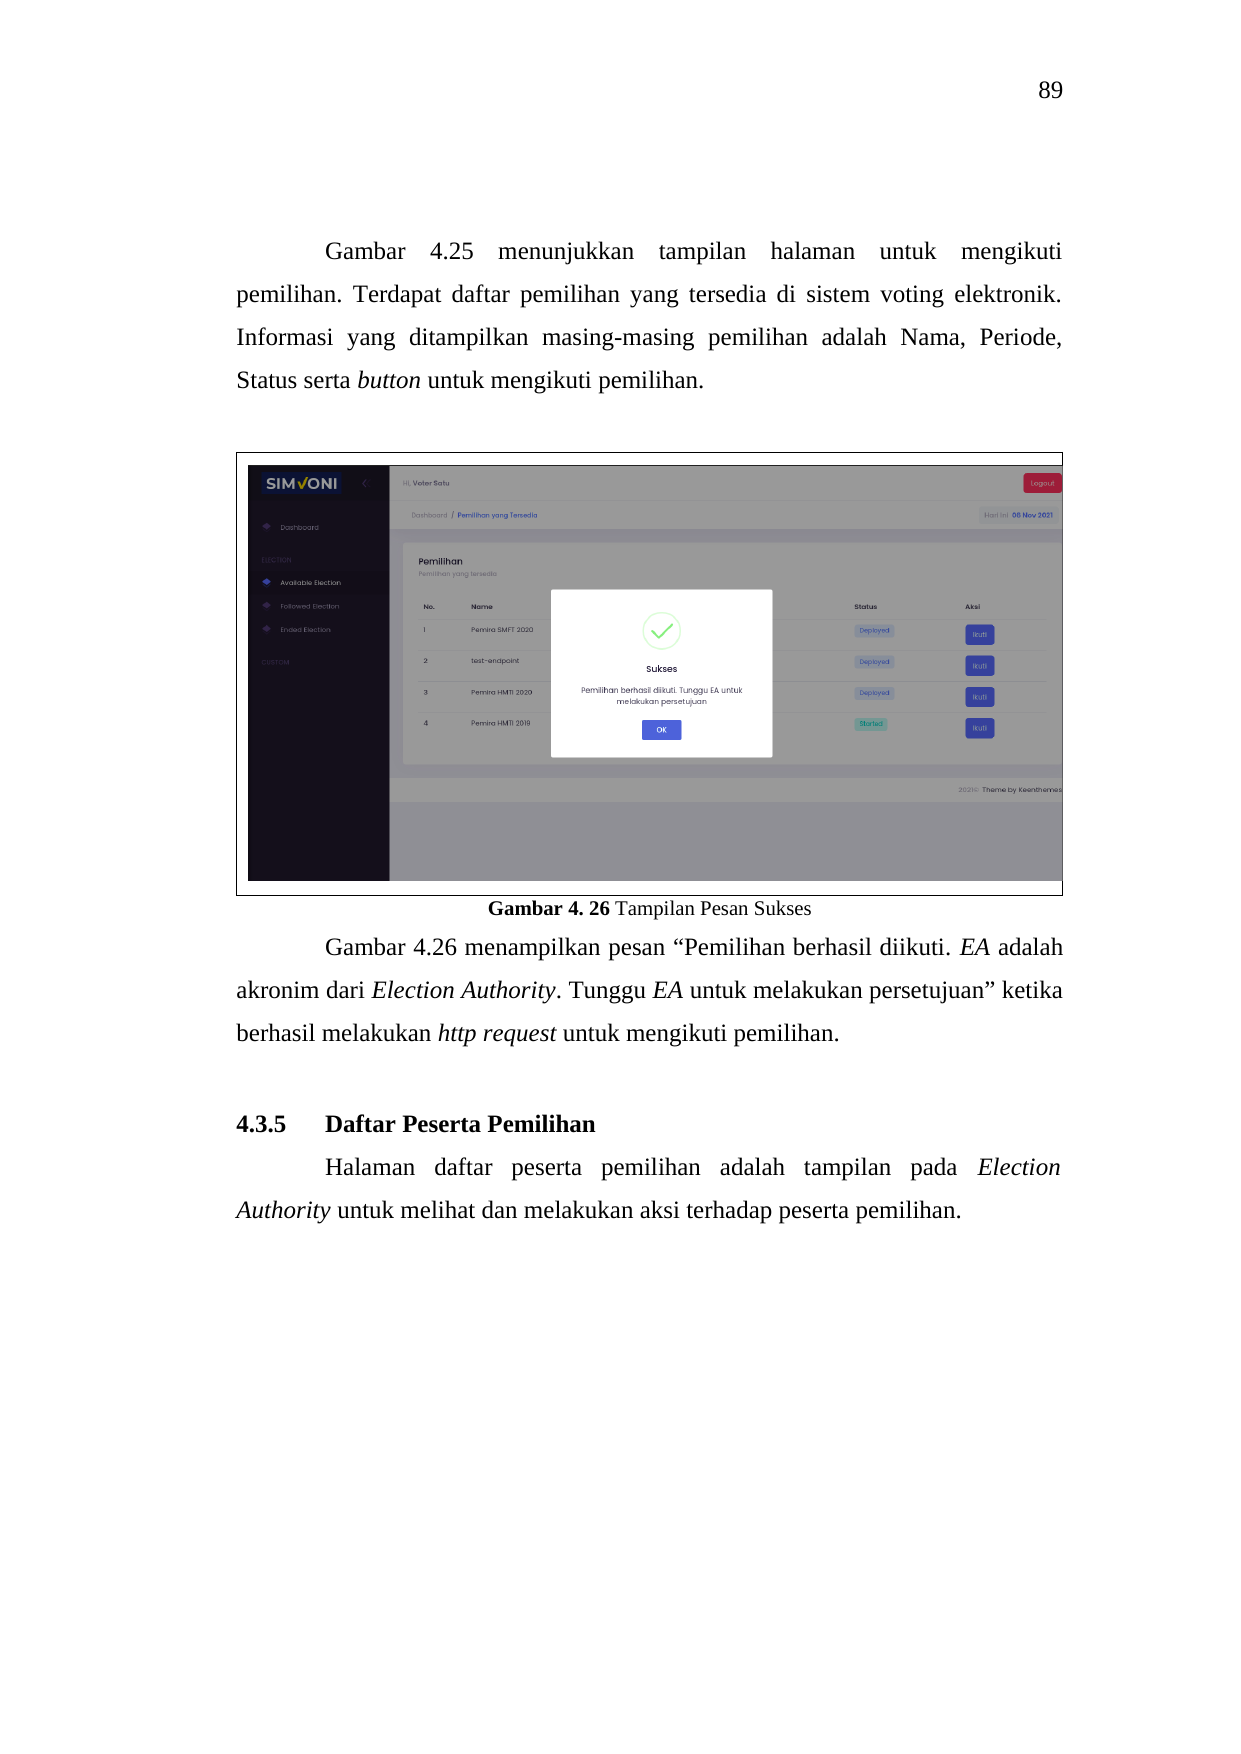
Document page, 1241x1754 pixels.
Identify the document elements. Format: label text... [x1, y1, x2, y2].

text Gambar 4.25 menunjukkan tampilan halaman untuk mengikuti pemilihan. Terdapat daftar pemilihan yang tersedia di sistem voting elektronik. Informasi yang ditampilkan masing-masing pemilihan adalah Nama, Periode, Status serta button untuk mengikuti pemilihan. [236, 236, 1063, 394]
text Halaman daftar peserta pemilihan adalah tampilan pada Election Authority untuk melihat dan melakukan aksi terhadap peserta pemilihan. [236, 1152, 1063, 1224]
table_header [237, 453, 1062, 895]
subtitle Daftar Peserta Pemilihan [236, 1109, 1063, 1138]
text Gambar 4.26 menampilkan pesan “Pemilihan berhasil diikuti. EA adalah akronim dari Election Authority. Tunggu EA untuk melakukan persetujuan” ketika berhasil melakukan http request untuk mengikuti pemilihan. [236, 932, 1063, 1047]
picture [248, 465, 1063, 881]
text Gambar 4. 26 Tampilan Pesan Sukses [236, 896, 1063, 920]
